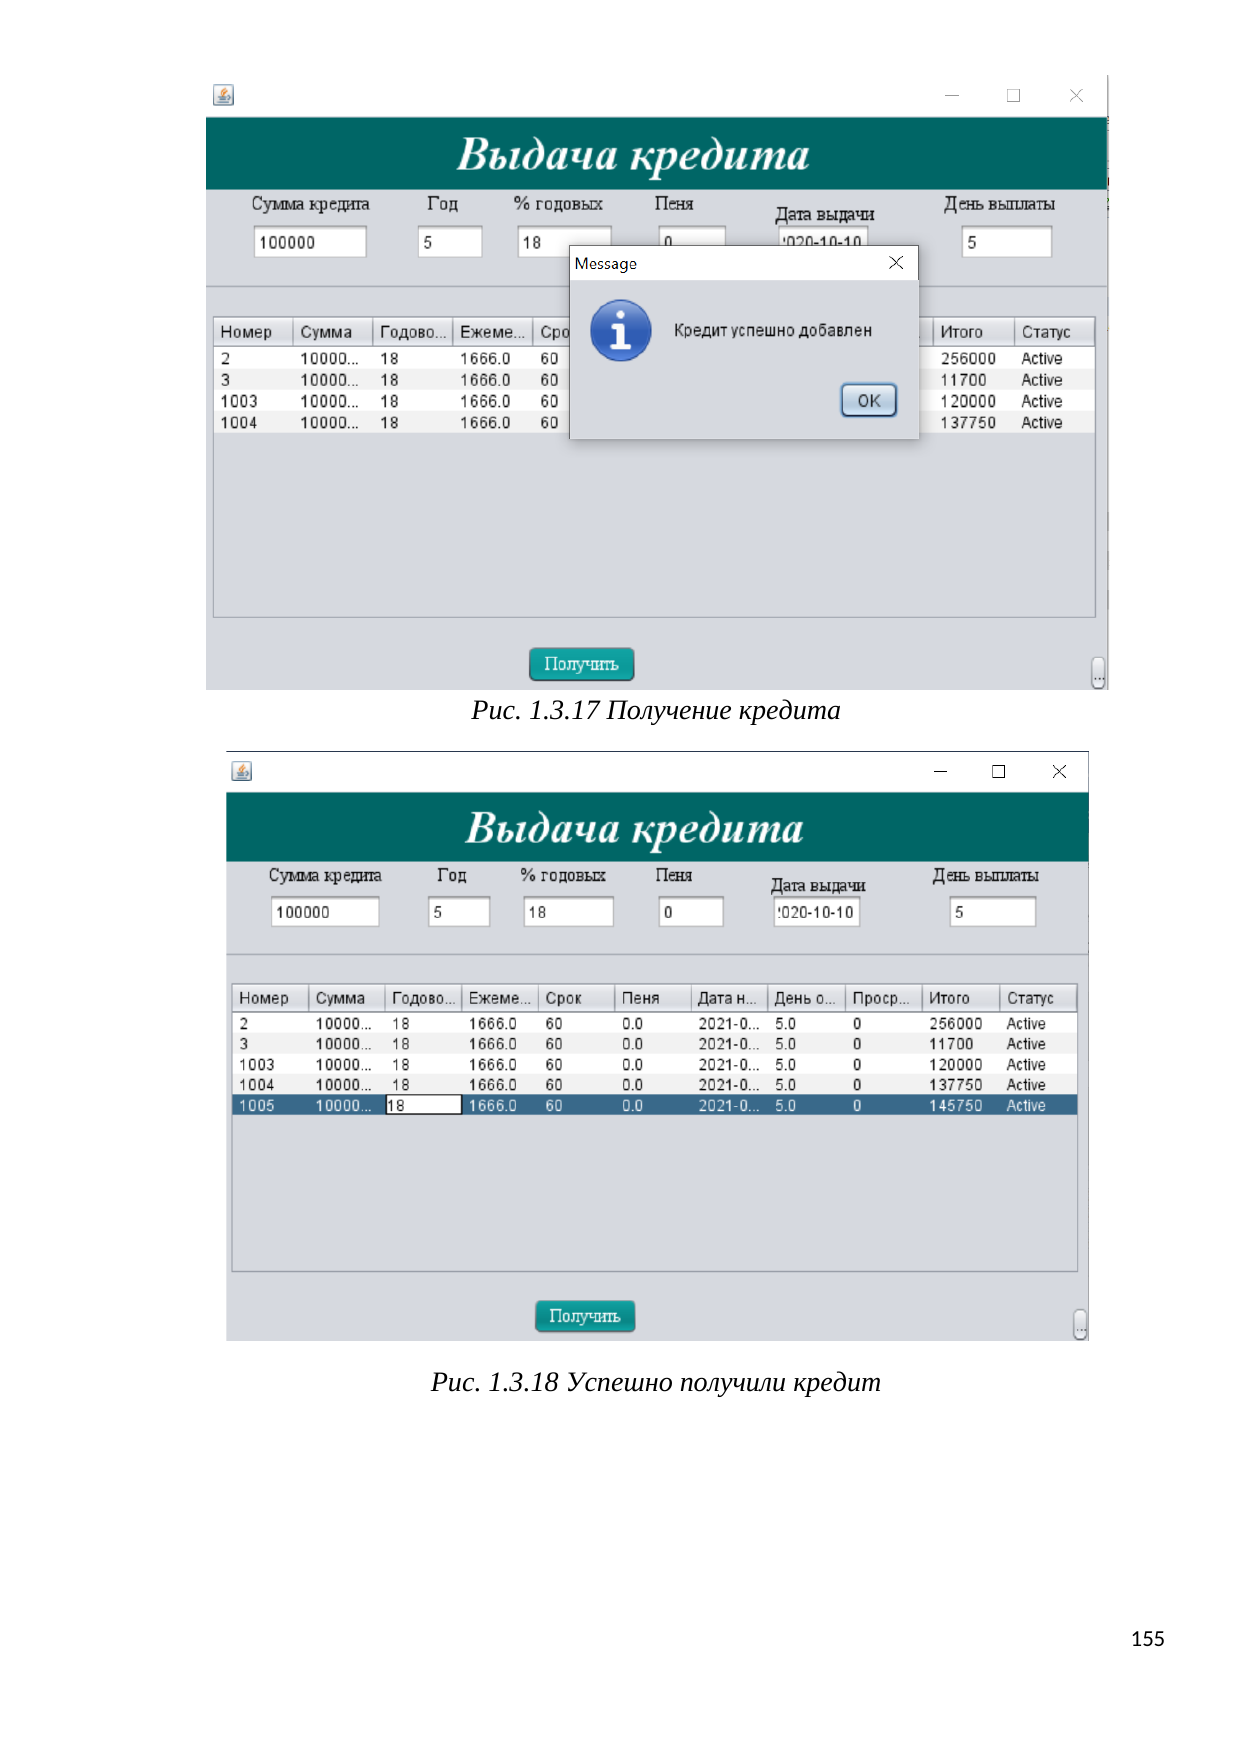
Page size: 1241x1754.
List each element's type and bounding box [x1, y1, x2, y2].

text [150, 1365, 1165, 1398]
picture [206, 75, 1110, 690]
picture [226, 751, 1089, 1341]
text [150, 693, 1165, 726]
